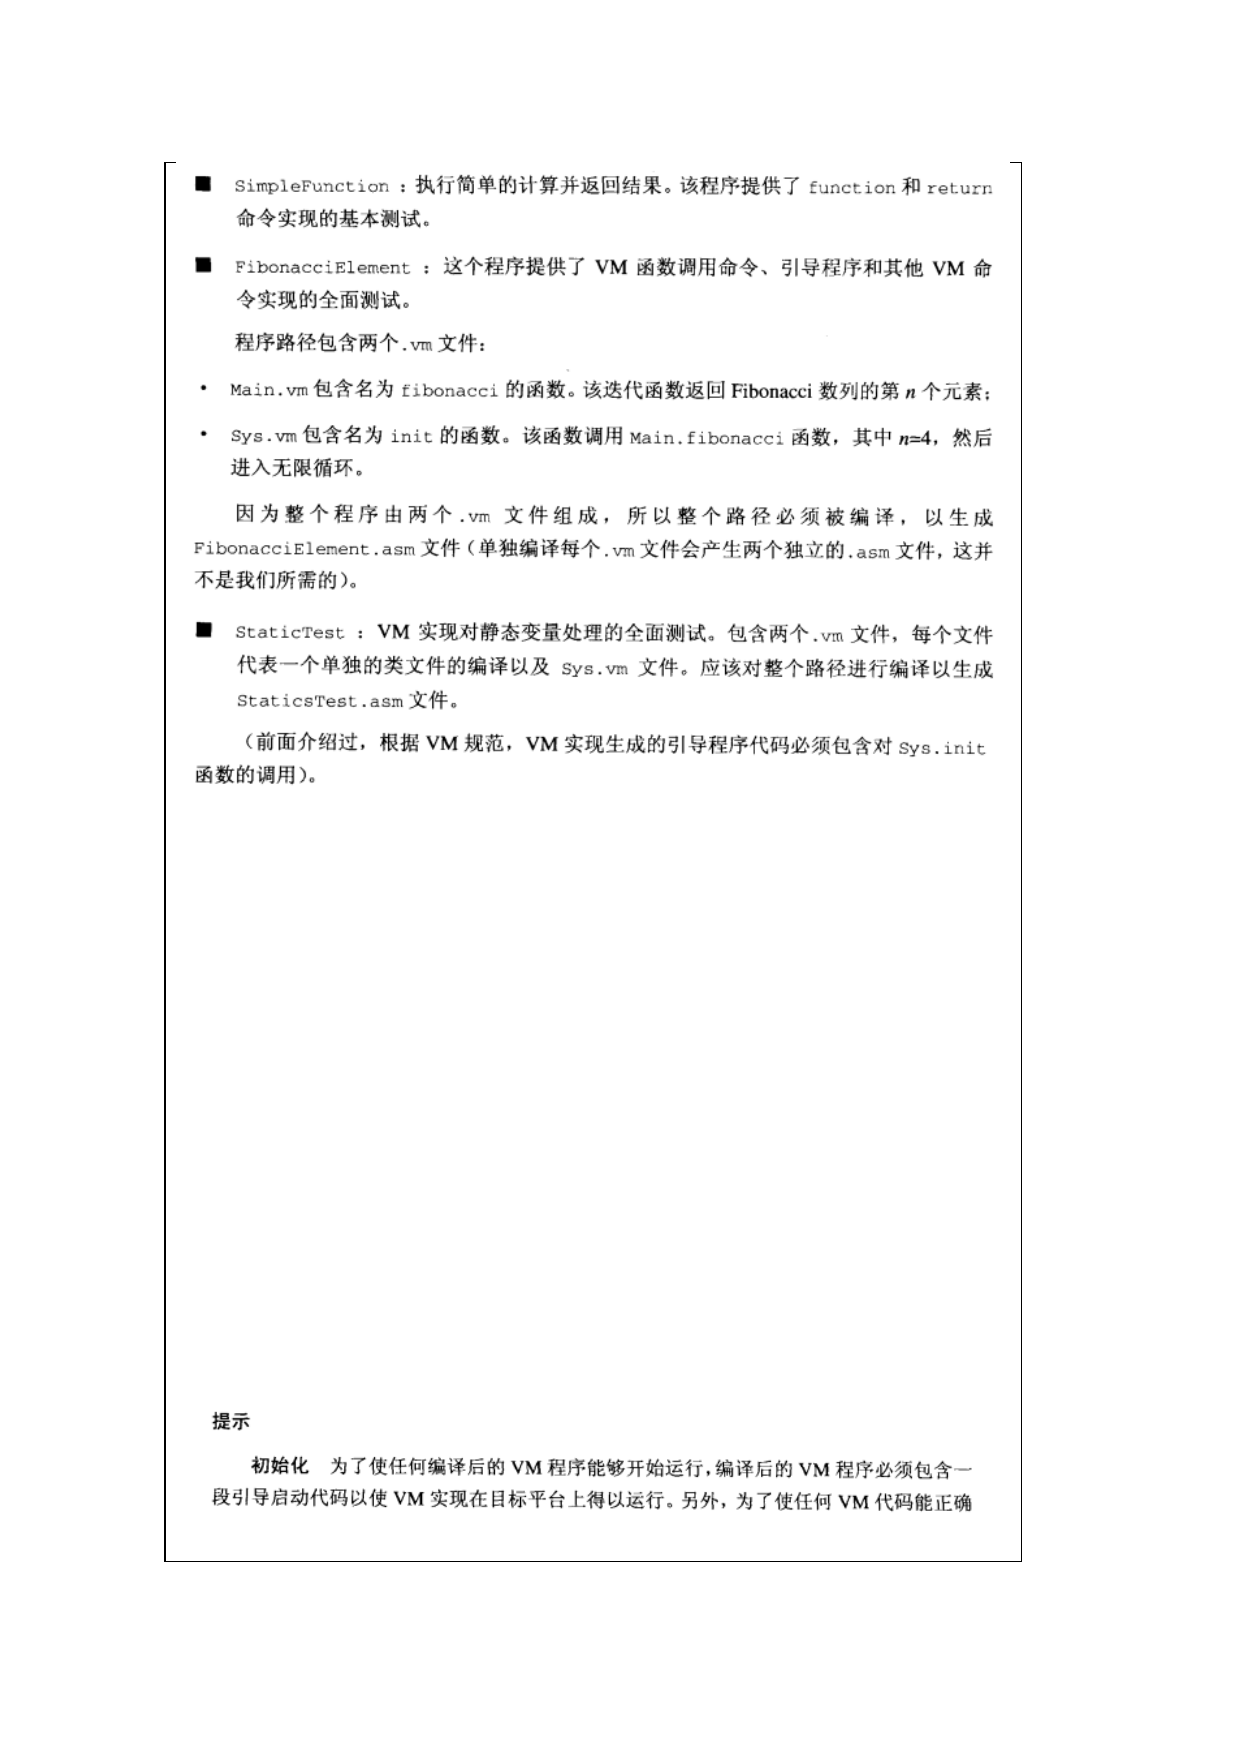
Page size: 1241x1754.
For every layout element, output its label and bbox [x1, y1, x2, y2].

picture [176, 1397, 1010, 1546]
picture [176, 162, 1010, 797]
table_header [166, 163, 1021, 1561]
